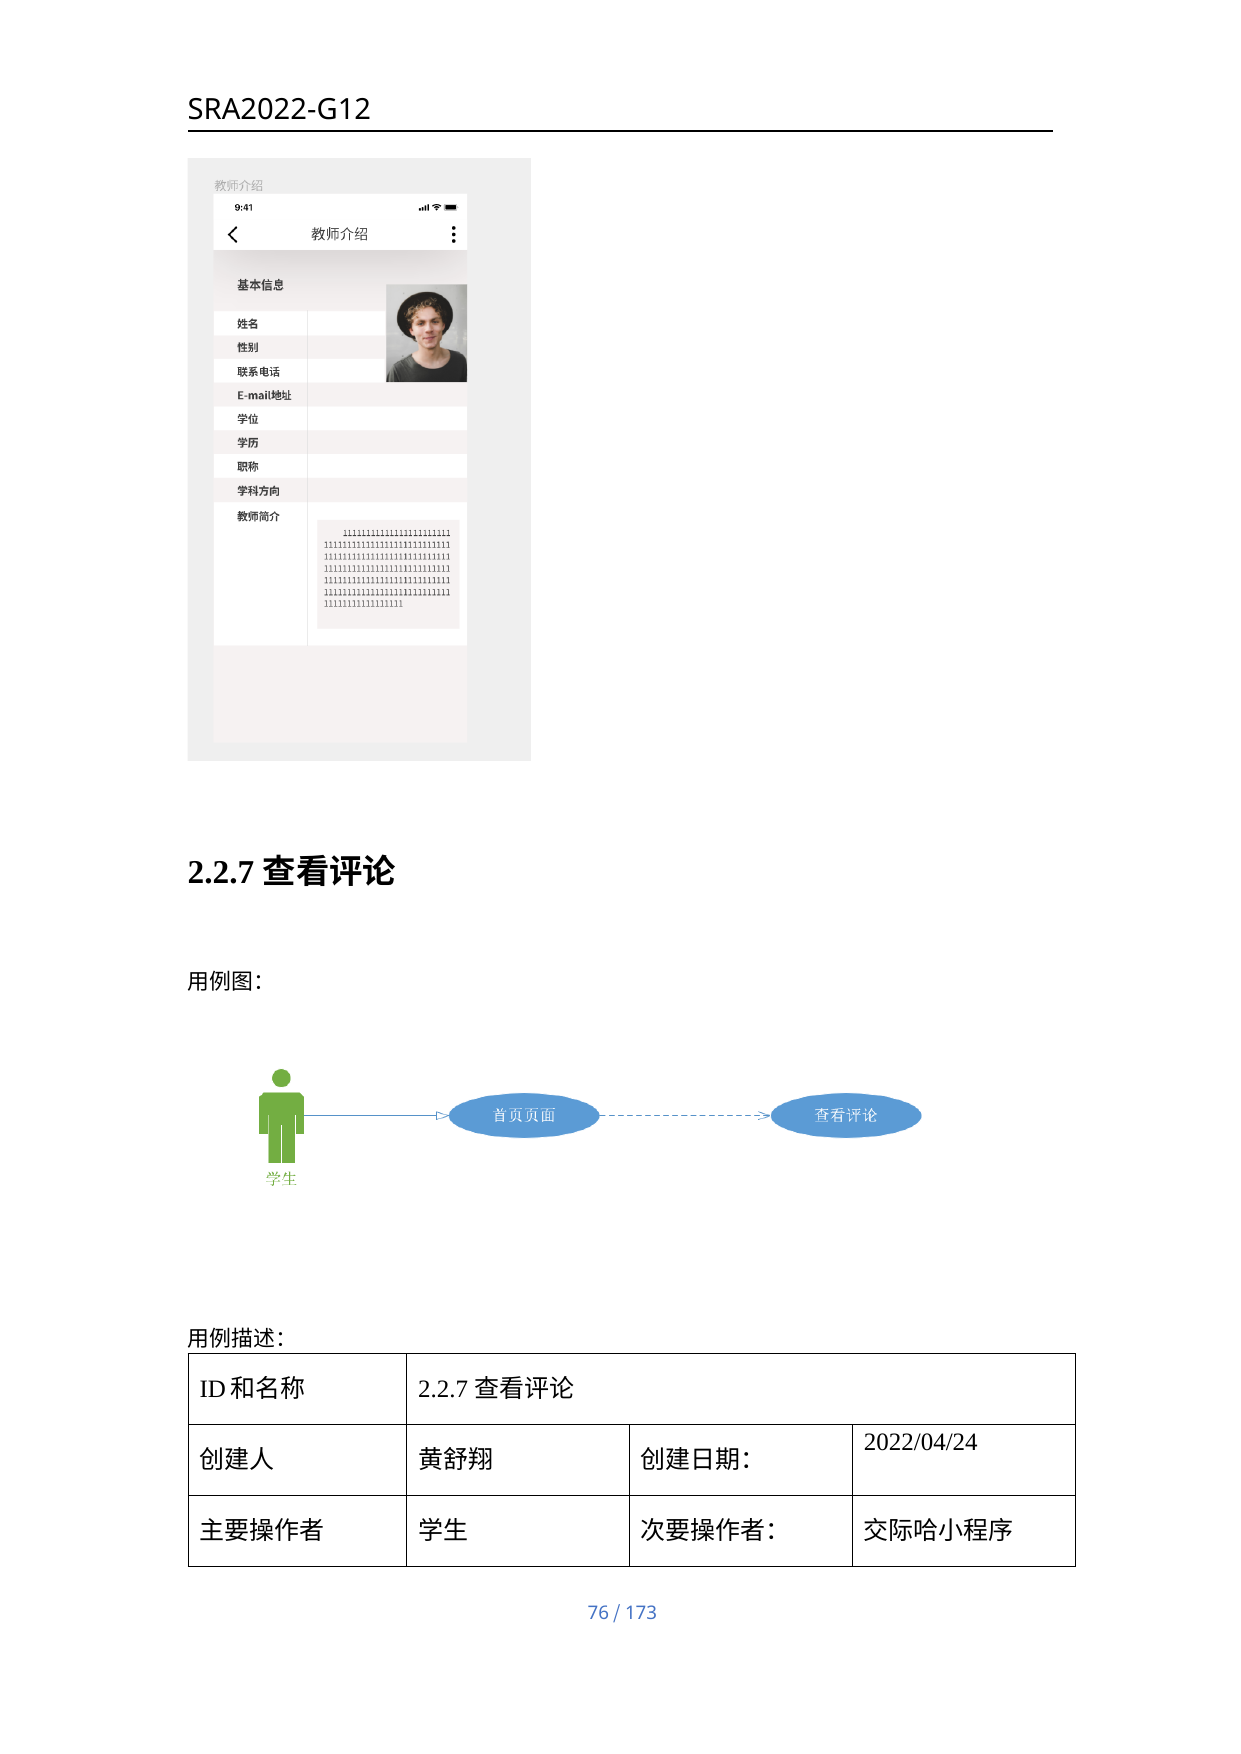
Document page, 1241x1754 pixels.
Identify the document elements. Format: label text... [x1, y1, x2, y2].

text 用例图： [187, 963, 1053, 995]
table_header 2.2.7 查看评论 [407, 1354, 1075, 1424]
picture [187, 158, 531, 761]
table_cell 黄舒翔 [407, 1425, 629, 1495]
table_cell 创建人 [189, 1425, 406, 1495]
table_header ID和名称 [189, 1354, 406, 1424]
table_cell 次要操作者： [630, 1496, 852, 1566]
table_cell 交际哈小程序 [853, 1496, 1075, 1566]
table_cell 学生 [407, 1496, 629, 1566]
subtitle 查看评论 [187, 836, 1053, 901]
table_cell 2022/04/24 [853, 1425, 1075, 1495]
table_cell 创建日期： [630, 1425, 852, 1495]
table_cell 主要操作者 [189, 1496, 406, 1566]
picture [187, 995, 1053, 1260]
text 用例描述： [187, 1321, 1053, 1353]
